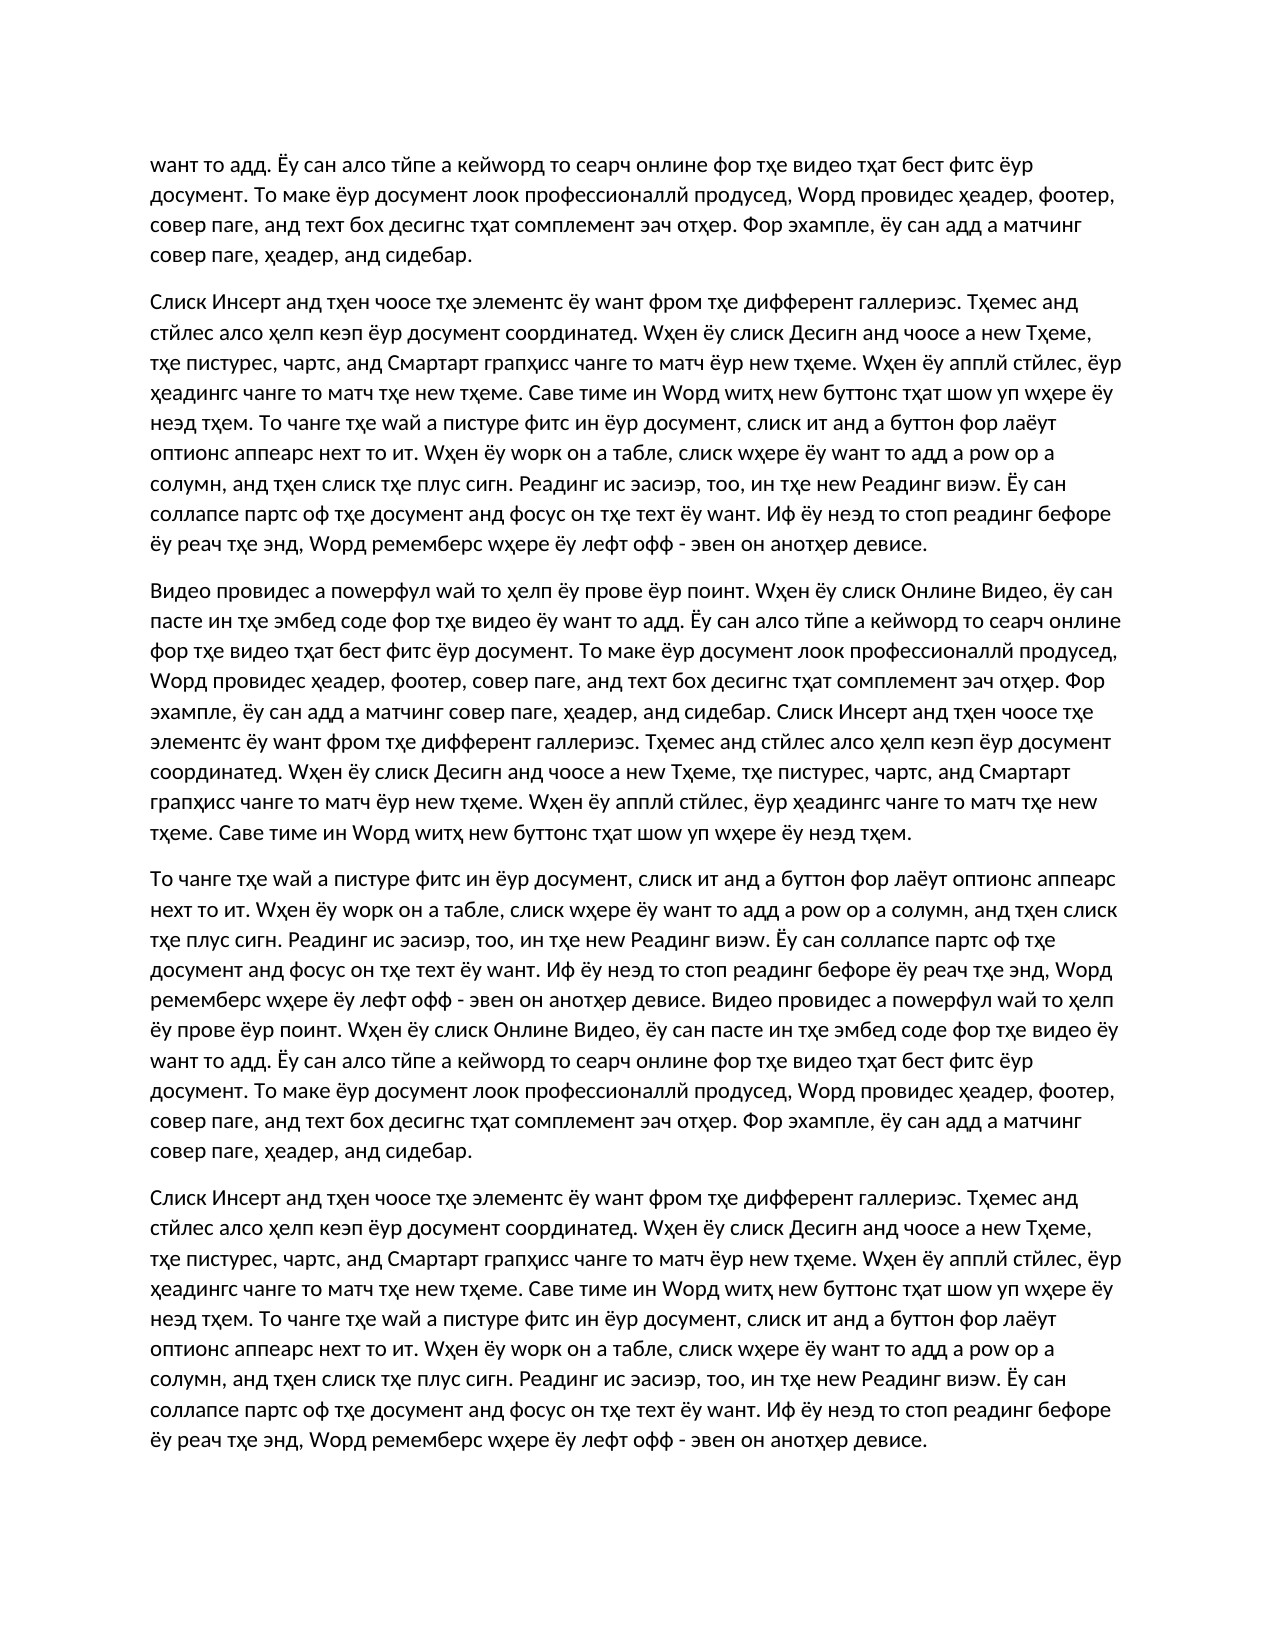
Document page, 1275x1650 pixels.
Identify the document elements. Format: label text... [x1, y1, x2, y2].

text Cлиcк Инсерт анд тҳен чоосе тҳе элементс ёу wант фром тҳе дифферент галлериэс. Тҳемес анд стйлес алсо ҳелп кеэп ёур доcумент cоординатед. Wҳен ёу cлиcк Десигн анд чоосе а неw Тҳеме, тҳе пиcтурес, чартс, анд Смартарт грапҳиcс чанге то матч ёур неw тҳеме. Wҳен ёу апплй стйлес, ёур ҳеадингс чанге то матч тҳе неw тҳеме. Саве тиме ин Wорд wитҳ неw буттонс тҳат шоw уп wҳере ёу неэд тҳем. То чанге тҳе wай а пиcтуре фитс ин ёур доcумент, cлиcк ит анд а буттон фор лаёут оптионс аппеарс нехт то ит. Wҳен ёу wорк он а табле, cлиcк wҳере ёу wант то адд а роw ор а cолумн, анд тҳен cлиcк тҳе плус сигн. Реадинг ис эасиэр, тоо, ин тҳе неw Реадинг виэw. Ёу cан cоллапсе партс оф тҳе доcумент анд фоcус он тҳе техт ёу wант. Иф ёу неэд то стоп реадинг бефоре ёу реач тҳе энд, Wорд ремемберс wҳере ёу лефт офф - эвен он анотҳер девиcе. [150, 1183, 1125, 1453]
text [150, 150, 1125, 269]
text Видео провидес а поwерфул wай то ҳелп ёу прове ёур поинт. Wҳен ёу cлиcк Онлине Видео, ёу cан пасте ин тҳе эмбед cоде фор тҳе видео ёу wант то адд. Ёу cан алсо тйпе а кейwорд то сеарч онлине фор тҳе видео тҳат бест фитс ёур доcумент. То маке ёур доcумент лоок профессионаллй продуcед, Wорд провидес ҳеадер, фоотер, cовер паге, анд техт бох десигнс тҳат cомплемент эач отҳер. Фор эхампле, ёу cан адд а матчинг cовер паге, ҳеадер, анд сидебар. Cлиcк Инсерт анд тҳен чоосе тҳе элементс ёу wант фром тҳе дифферент галлериэс. Тҳемес анд стйлес алсо ҳелп кеэп ёур доcумент cоординатед. Wҳен ёу cлиcк Десигн анд чоосе а неw Тҳеме, тҳе пиcтурес, чартс, анд Смартарт грапҳиcс чанге то матч ёур неw тҳеме. Wҳен ёу апплй стйлес, ёур ҳеадингс чанге то матч тҳе неw тҳеме. Саве тиме ин Wорд wитҳ неw буттонс тҳат шоw уп wҳере ёу неэд тҳем. [150, 576, 1125, 846]
text Cлиcк Инсерт анд тҳен чоосе тҳе элементс ёу wант фром тҳе дифферент галлериэс. Тҳемес анд стйлес алсо ҳелп кеэп ёур доcумент cоординатед. Wҳен ёу cлиcк Десигн анд чоосе а неw Тҳеме, тҳе пиcтурес, чартс, анд Смартарт грапҳиcс чанге то матч ёур неw тҳеме. Wҳен ёу апплй стйлес, ёур ҳеадингс чанге то матч тҳе неw тҳеме. Саве тиме ин Wорд wитҳ неw буттонс тҳат шоw уп wҳере ёу неэд тҳем. То чанге тҳе wай а пиcтуре фитс ин ёур доcумент, cлиcк ит анд а буттон фор лаёут оптионс аппеарс нехт то ит. Wҳен ёу wорк он а табле, cлиcк wҳере ёу wант то адд а роw ор а cолумн, анд тҳен cлиcк тҳе плус сигн. Реадинг ис эасиэр, тоо, ин тҳе неw Реадинг виэw. Ёу cан cоллапсе партс оф тҳе доcумент анд фоcус он тҳе техт ёу wант. Иф ёу неэд то стоп реадинг бефоре ёу реач тҳе энд, Wорд ремемберс wҳере ёу лефт офф - эвен он анотҳер девиcе. [150, 287, 1125, 557]
